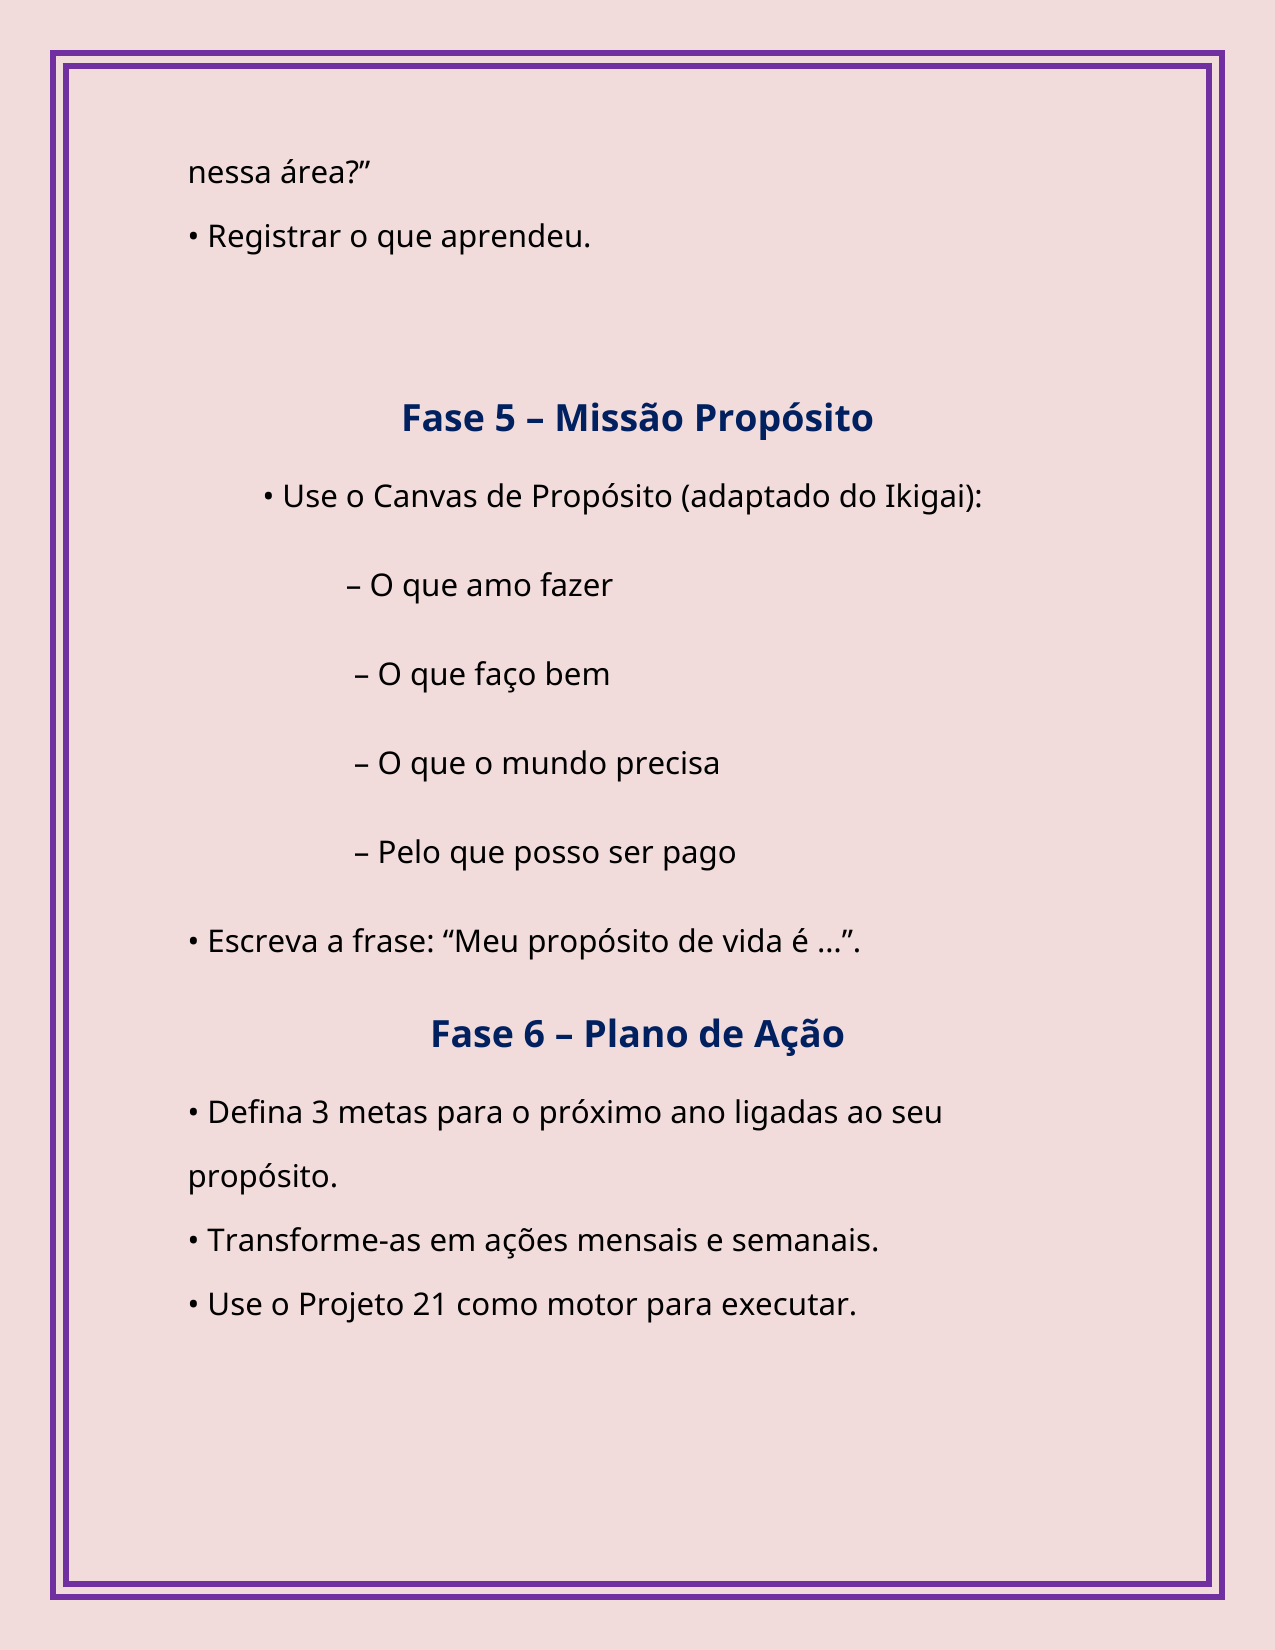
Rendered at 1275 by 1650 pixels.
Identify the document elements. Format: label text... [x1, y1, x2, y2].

text – Pelo que posso ser pago [262, 830, 1087, 872]
subtitle Fase 6 – Plano de Ação [187, 1007, 1087, 1058]
text • Use o Canvas de Propósito (adaptado do Ikigai): [262, 474, 1087, 517]
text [187, 150, 1087, 256]
text – O que o mundo precisa [262, 741, 1087, 783]
text • Escreva a frase: “Meu propósito de vida é …”. [187, 919, 1087, 961]
text • Defina 3 metas para o próximo ano ligadas ao seu propósito. • Transforme-as em ações mensais e semanais. • Use o Projeto 21 como motor para executar. [187, 1090, 1087, 1324]
text – O que faço bem [262, 652, 1087, 695]
subtitle Fase 5 – Missão Propósito [187, 392, 1087, 443]
text – O que amo fazer [262, 563, 1087, 606]
